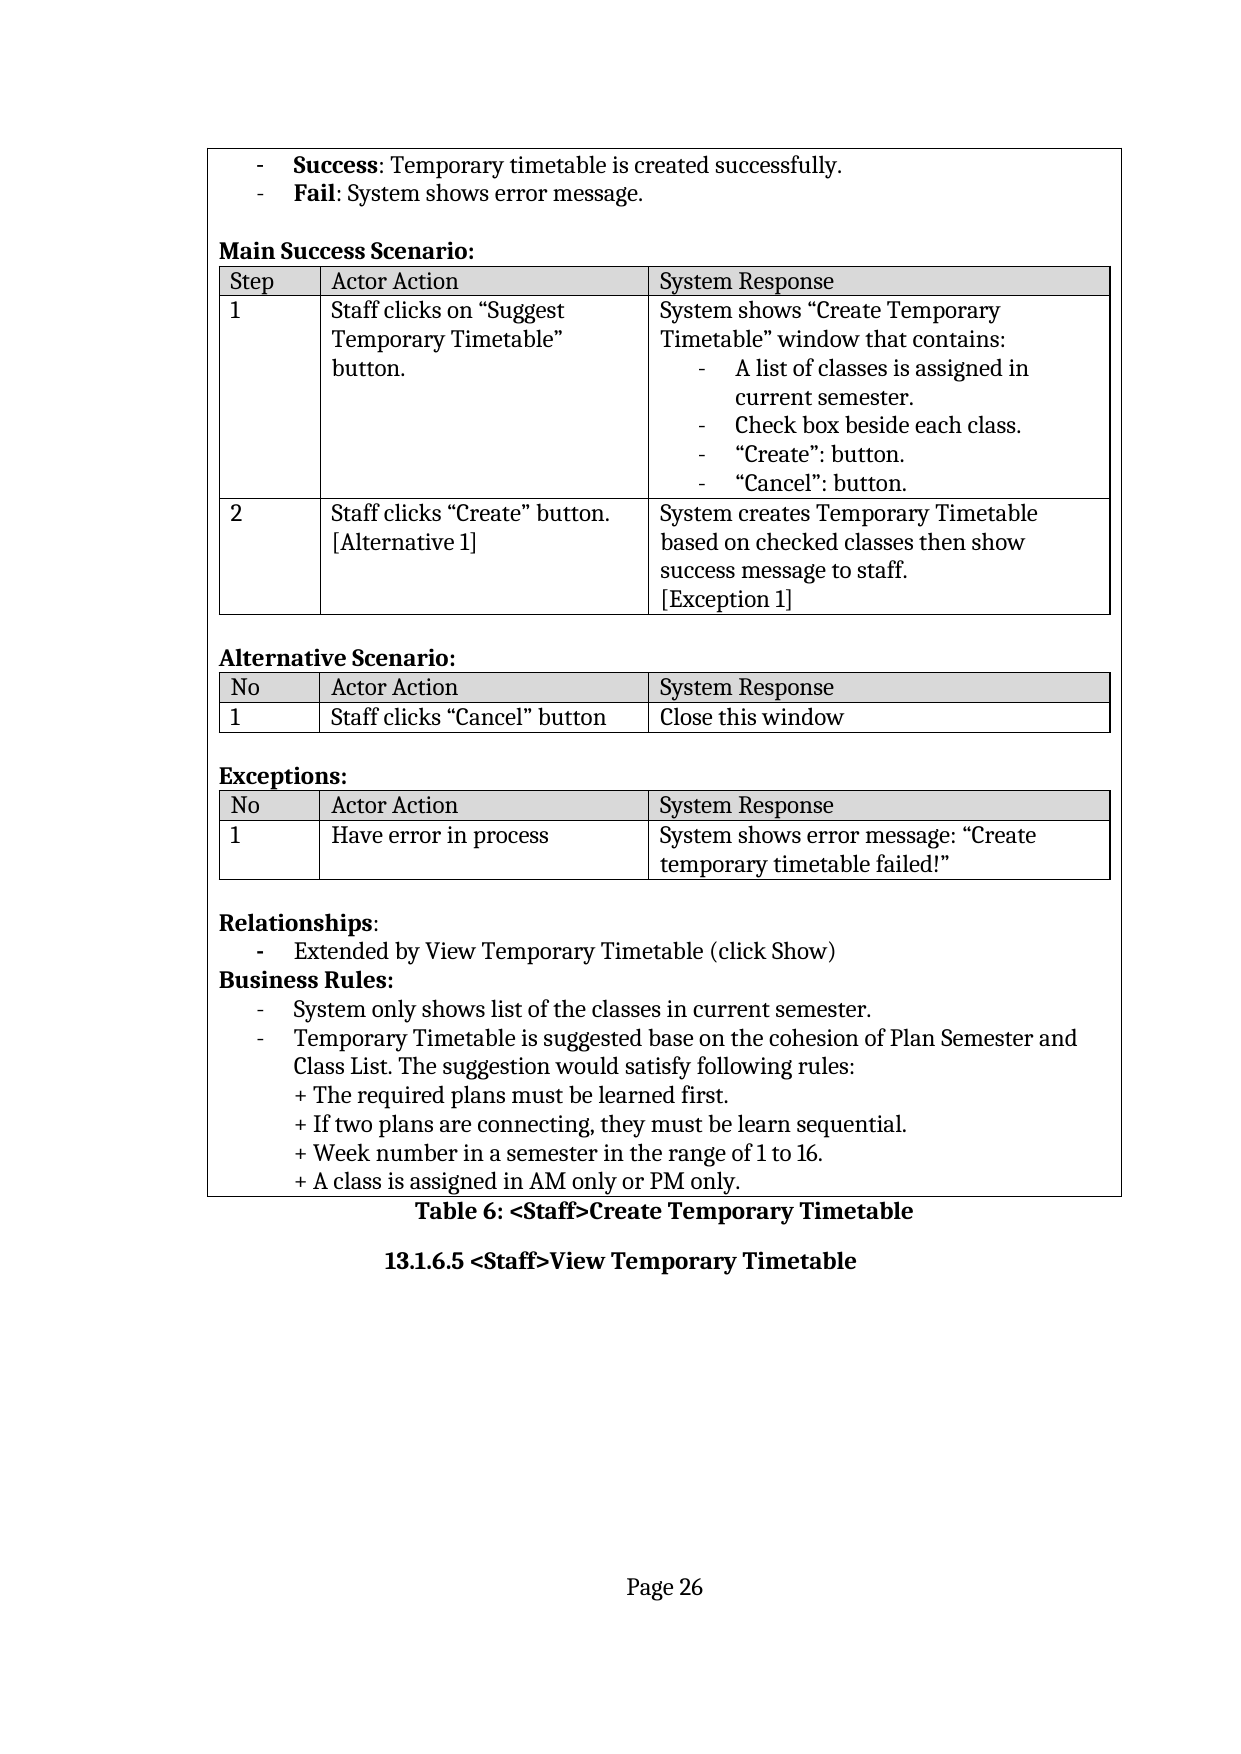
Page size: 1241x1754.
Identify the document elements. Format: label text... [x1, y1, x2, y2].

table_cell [208, 149, 1121, 1196]
subtitle <Staff>View Temporary Timetable [385, 1247, 1122, 1275]
